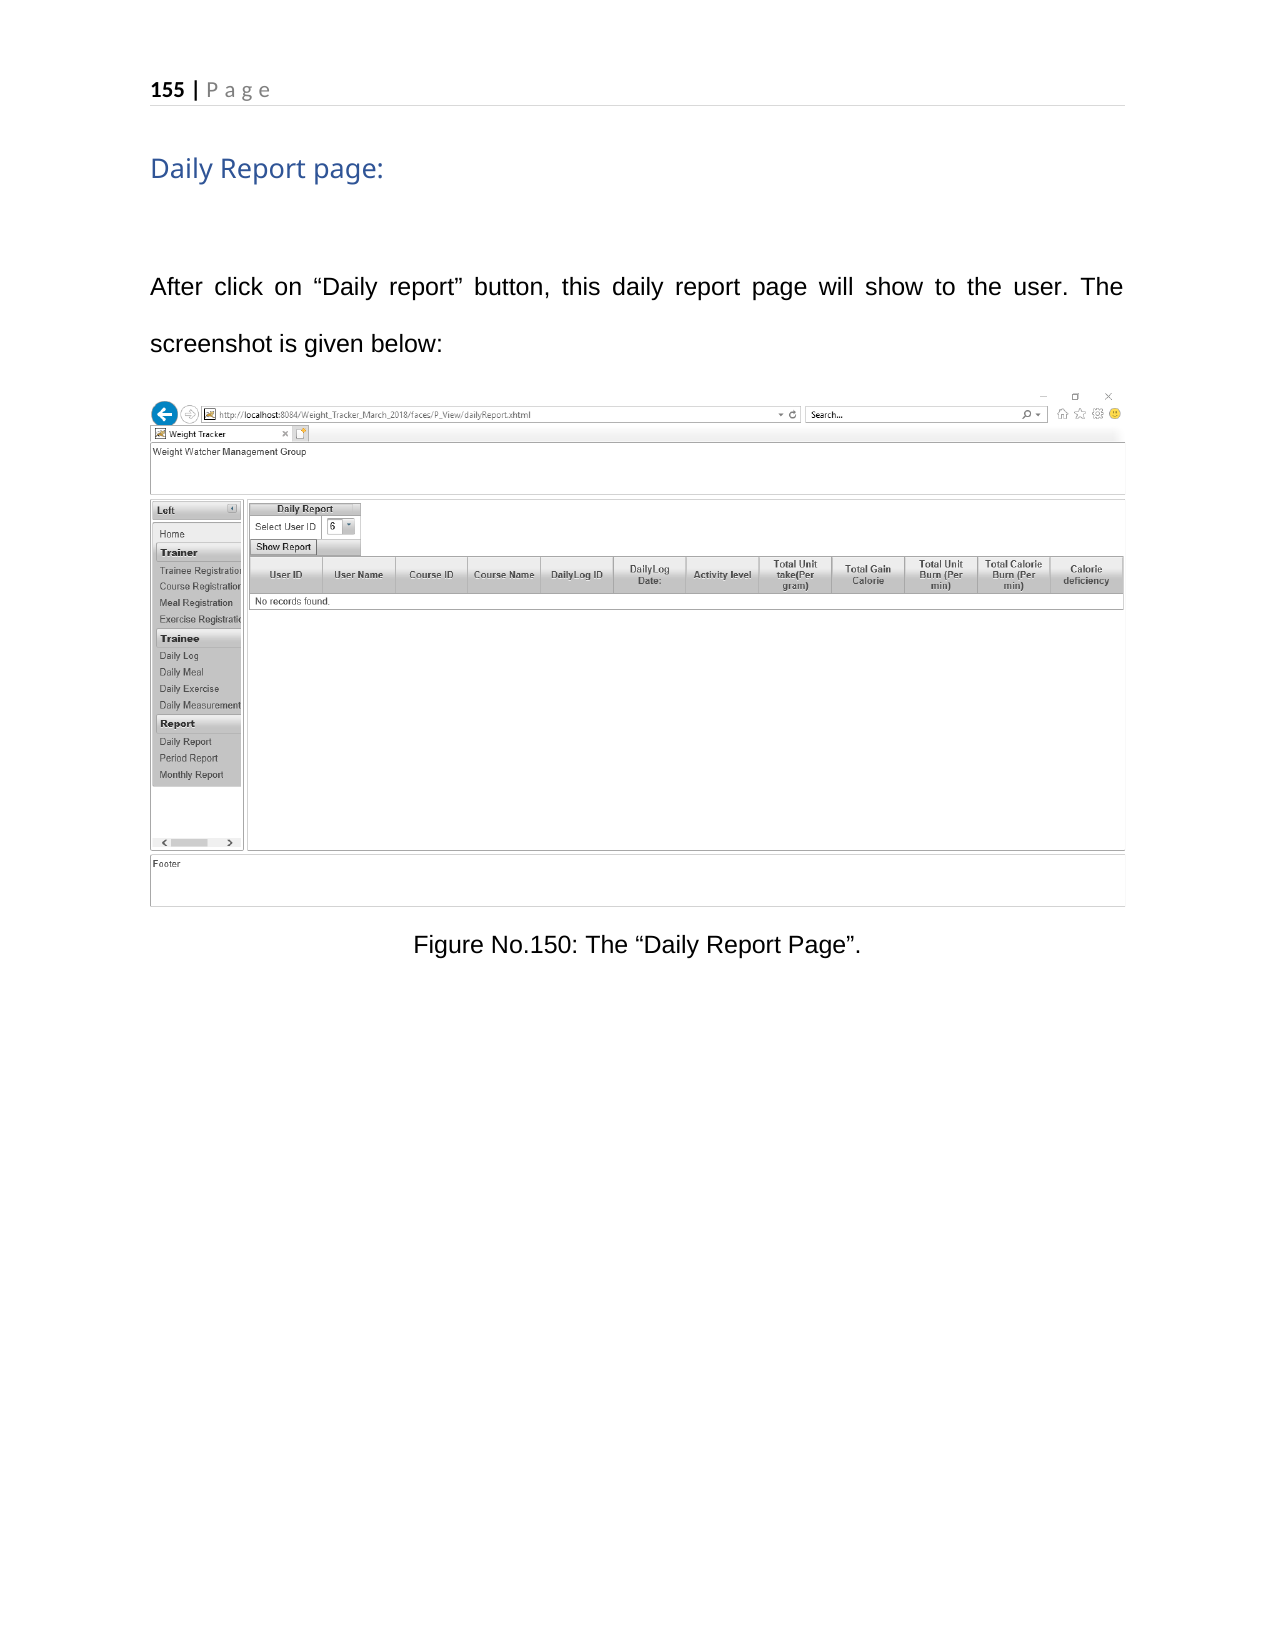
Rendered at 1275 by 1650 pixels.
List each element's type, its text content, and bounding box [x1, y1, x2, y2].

text Figure No.150: The “Daily Report Page”. [150, 931, 1125, 959]
subtitle Daily Report page: [150, 150, 1125, 187]
text After click on “Daily report” button, this daily report page will show to the user. The screenshot is given below: [150, 272, 1125, 358]
picture [150, 386, 1125, 907]
